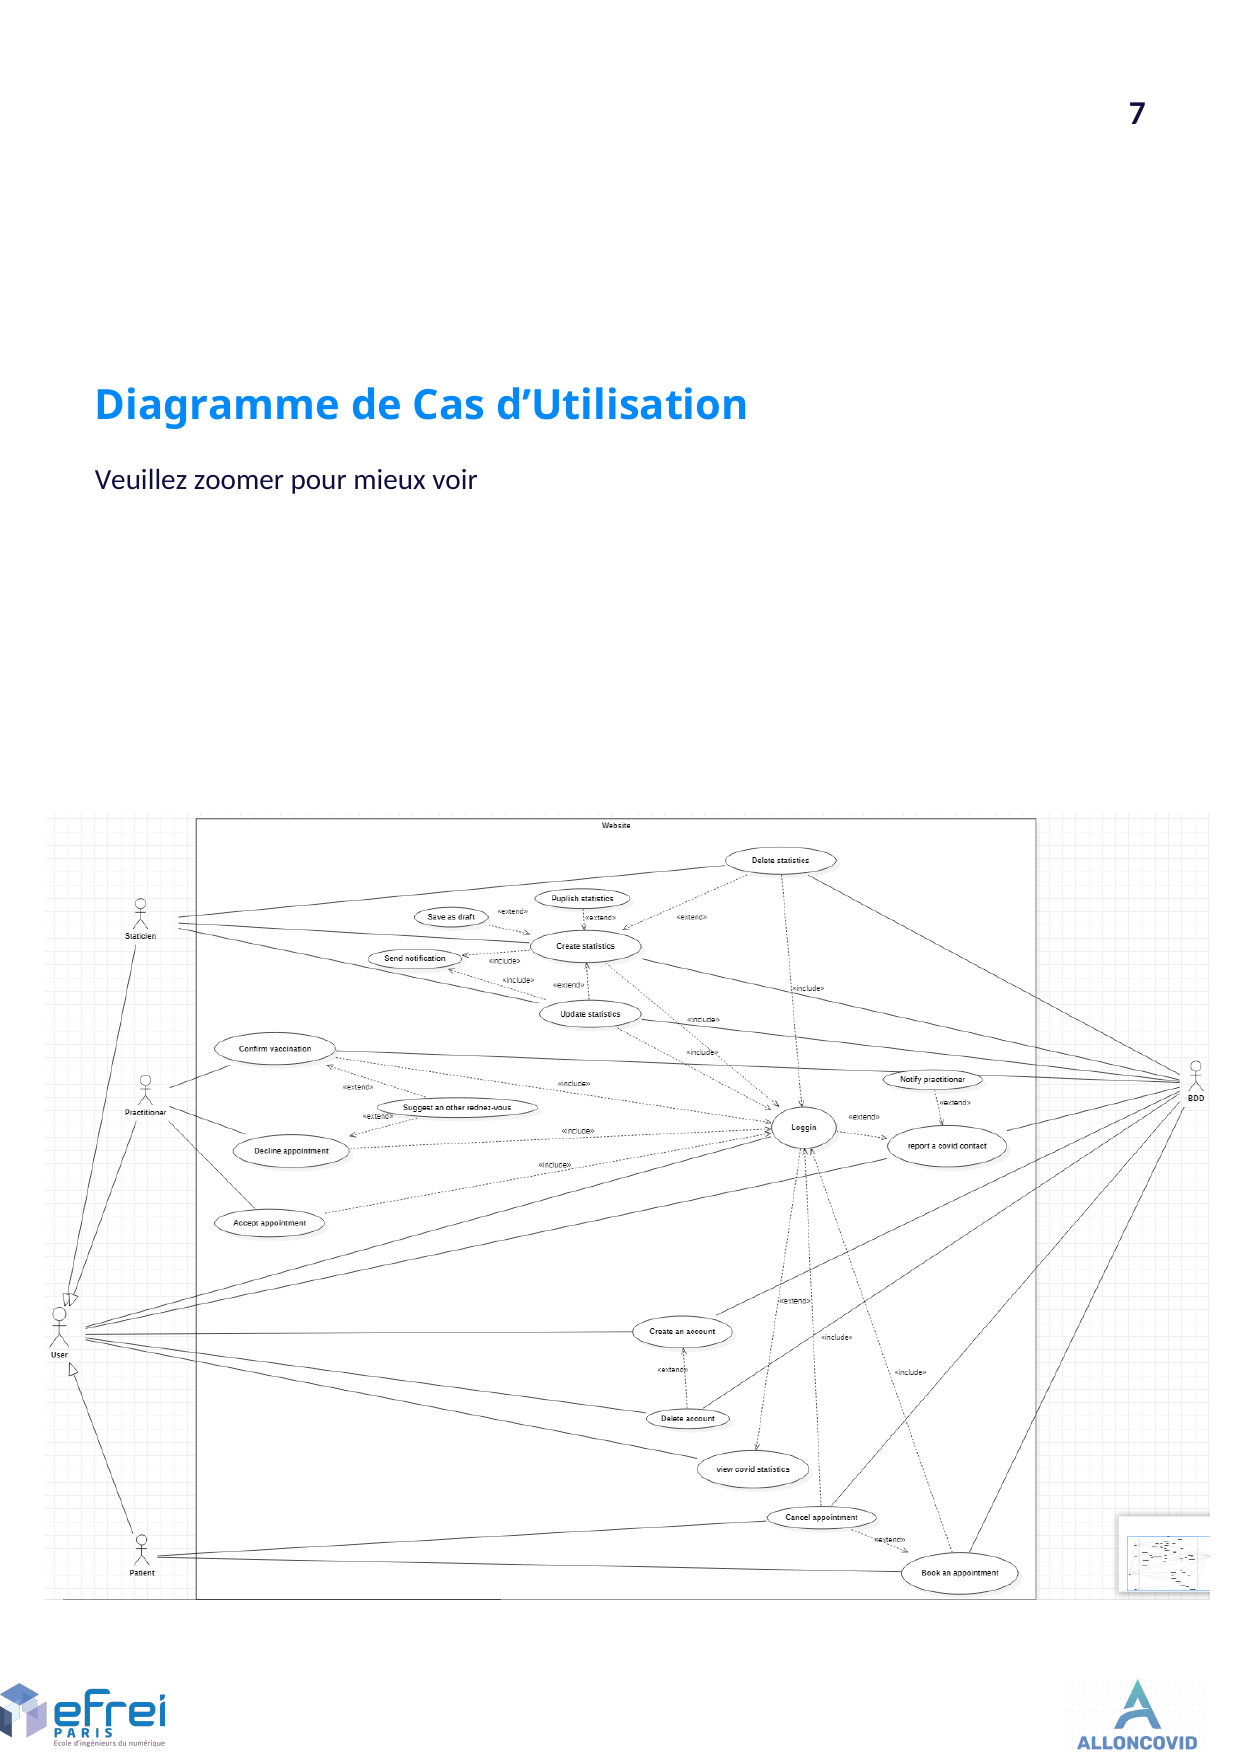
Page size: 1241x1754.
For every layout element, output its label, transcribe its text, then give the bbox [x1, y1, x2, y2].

table_header Diagramme de Cas d’Utilisation Veuillez zoomer pour mieux voir [95, 461, 1142, 813]
picture [1063, 1676, 1211, 1754]
picture [0, 1683, 165, 1747]
picture [44, 813, 1210, 1600]
